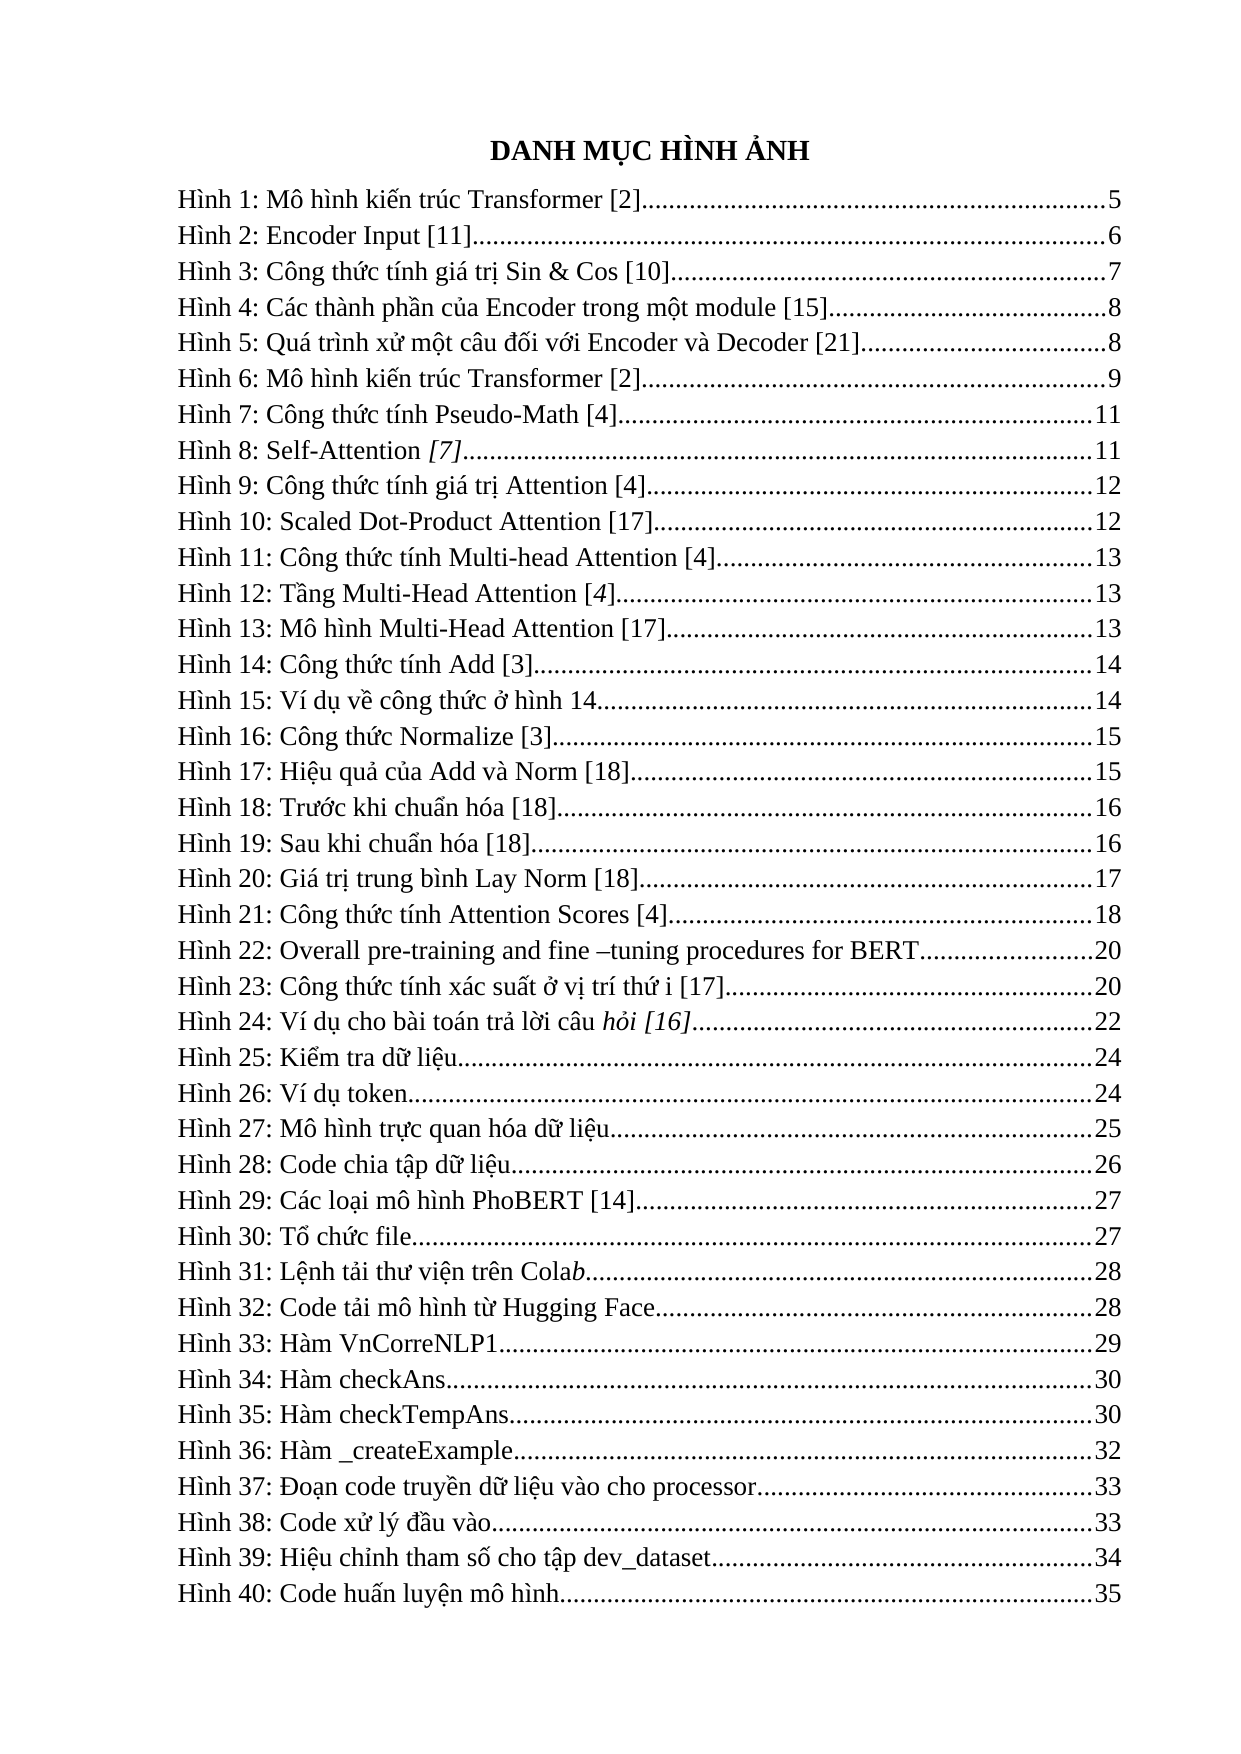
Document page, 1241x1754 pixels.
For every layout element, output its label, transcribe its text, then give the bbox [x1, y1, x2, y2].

text Hình 4: Các thành phần của Encoder trong một module [15]. 8 [177, 291, 1122, 322]
text Hình 2: Encoder Input [11] 6 [177, 219, 1122, 251]
text Hình 9: Công thức tính giá trị Attention [4] 12 [177, 469, 1122, 501]
text Hình 7: Công thức tính Pseudo-Math [4] 11 [177, 398, 1122, 429]
text Hình 10: Scaled Dot-Product Attention [17] 12 [177, 505, 1122, 536]
text Hình 5: Quá trình xử một câu đối với Encoder và Decoder [21] 8 [177, 327, 1122, 358]
text Hình 38: Code xử lý đầu vào 33 [177, 1506, 1122, 1537]
text Hình 15: Ví dụ về công thức ở hình 14 14 [177, 684, 1122, 715]
text Hình 30: Tổ chức file 27 [177, 1220, 1122, 1251]
text Hình 29: Các loại mô hình PhoBERT [14] 27 [177, 1184, 1122, 1215]
text Hình 17: Hiệu quả của Add và Norm [18] 15 [177, 755, 1122, 786]
text Hình 11: Công thức tính Multi-head Attention [4]. 13 [177, 541, 1122, 572]
text Hình 16: Công thức Normalize [3] 15 [177, 719, 1122, 751]
text Hình 33: Hàm VnCorreNLP1 29 [177, 1327, 1122, 1358]
text Hình 19: Sau khi chuẩn hóa [18] 16 [177, 827, 1122, 858]
text Hình 34: Hàm checkAns 30 [177, 1363, 1122, 1394]
text Hình 3: Công thức tính giá trị Sin & Cos [10] 7 [177, 255, 1122, 286]
text Hình 40: Code huấn luyện mô hình 35 [177, 1577, 1122, 1608]
text Hình 14: Công thức tính Add [3] 14 [177, 648, 1122, 679]
text Hình 32: Code tải mô hình từ Hugging Face 28 [177, 1291, 1122, 1322]
text Hình 18: Trước khi chuẩn hóa [18] 16 [177, 791, 1122, 822]
text Hình 22: Overall pre-training and fine –tuning procedures for BERT 20 [177, 934, 1122, 965]
text Hình 28: Code chia tập dữ liệu 26 [177, 1148, 1122, 1179]
text Hình 25: Kiểm tra dữ liệu 24 [177, 1041, 1122, 1072]
text Hình 12: Tầng Multi-Head Attention [4] 13 [177, 577, 1122, 608]
text Hình 21: Công thức tính Attention Scores [4] 18 [177, 898, 1122, 929]
text Hình 36: Hàm _createExample 32 [177, 1434, 1122, 1465]
text Hình 20: Giá trị trung bình Lay Norm [18] 17 [177, 862, 1122, 894]
title DANH MỤC HÌNH ẢNH [177, 133, 1122, 166]
text Hình 39: Hiệu chỉnh tham số cho tập dev_dataset 34 [177, 1541, 1122, 1572]
text Hình 31: Lệnh tải thư viện trên Colab 28 [177, 1256, 1122, 1287]
text Hình 13: Mô hình Multi-Head Attention [17] 13 [177, 612, 1122, 643]
text Hình 1: Mô hình kiến trúc Transformer [2] 5 [177, 184, 1122, 215]
text Hình 8: Self-Attention [7] 11 [177, 434, 1122, 465]
text Hình 27: Mô hình trực quan hóa dữ liệu 25 [177, 1113, 1122, 1144]
text Hình 23: Công thức tính xác suất ở vị trí thứ i [17] 20 [177, 970, 1122, 1001]
text Hình 24: Ví dụ cho bài toán trả lời câu hỏi [16] 22 [177, 1005, 1122, 1037]
text Hình 37: Đoạn code truyền dữ liệu vào cho processor 33 [177, 1470, 1122, 1501]
text Hình 35: Hàm checkTempAns 30 [177, 1398, 1122, 1429]
text Hình 6: Mô hình kiến trúc Transformer [2]. 9 [177, 362, 1122, 393]
text Hình 26: Ví dụ token 24 [177, 1077, 1122, 1108]
